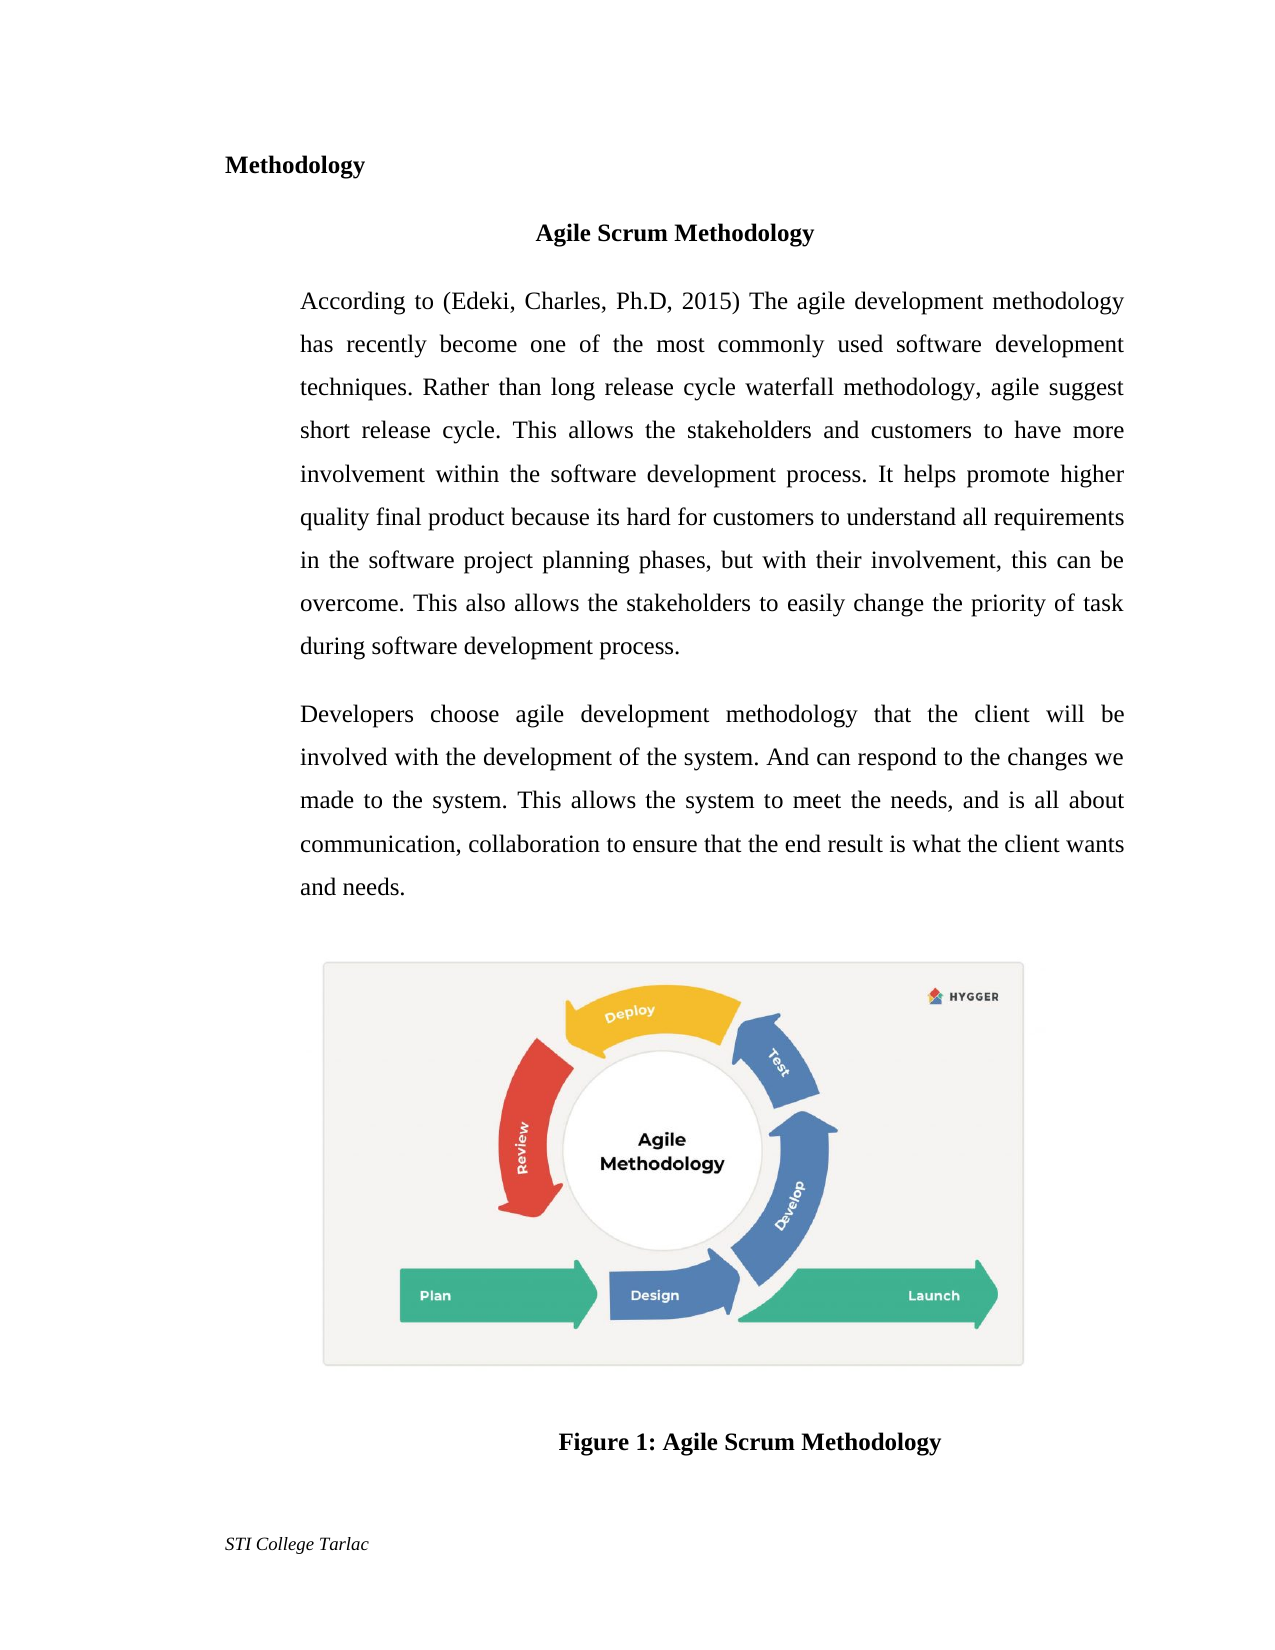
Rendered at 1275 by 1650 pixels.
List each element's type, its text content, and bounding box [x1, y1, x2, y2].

text Figure 1: Agile Scrum Methodology [300, 1427, 1125, 1455]
text Developers choose agile development methodology that the client will be involved with the development of the system. And can respond to the changes we made to the system. This allows the system to meet the needs, and is all about communication, collaboration to ensure that the end result is what the client wants and needs. [300, 699, 1125, 901]
subtitle Methodology [225, 150, 1125, 179]
picture [300, 940, 1046, 1388]
subtitle Agile Scrum Methodology [225, 218, 1125, 247]
text According to (Edeki, Charles, Ph.D, 2015) The agile development methodology has recently become one of the most commonly used software development techniques. Rather than long release cycle waterfall methodology, agile suggest short release cycle. This allows the stakeholders and customers to have more involvement within the software development process. It helps promote higher quality final product because its hard for customers to understand all requirements in the software project planning phases, but with their involvement, this can be overcome. This also allows the stakeholders to easily change the priority of task during software development process. [300, 286, 1125, 660]
